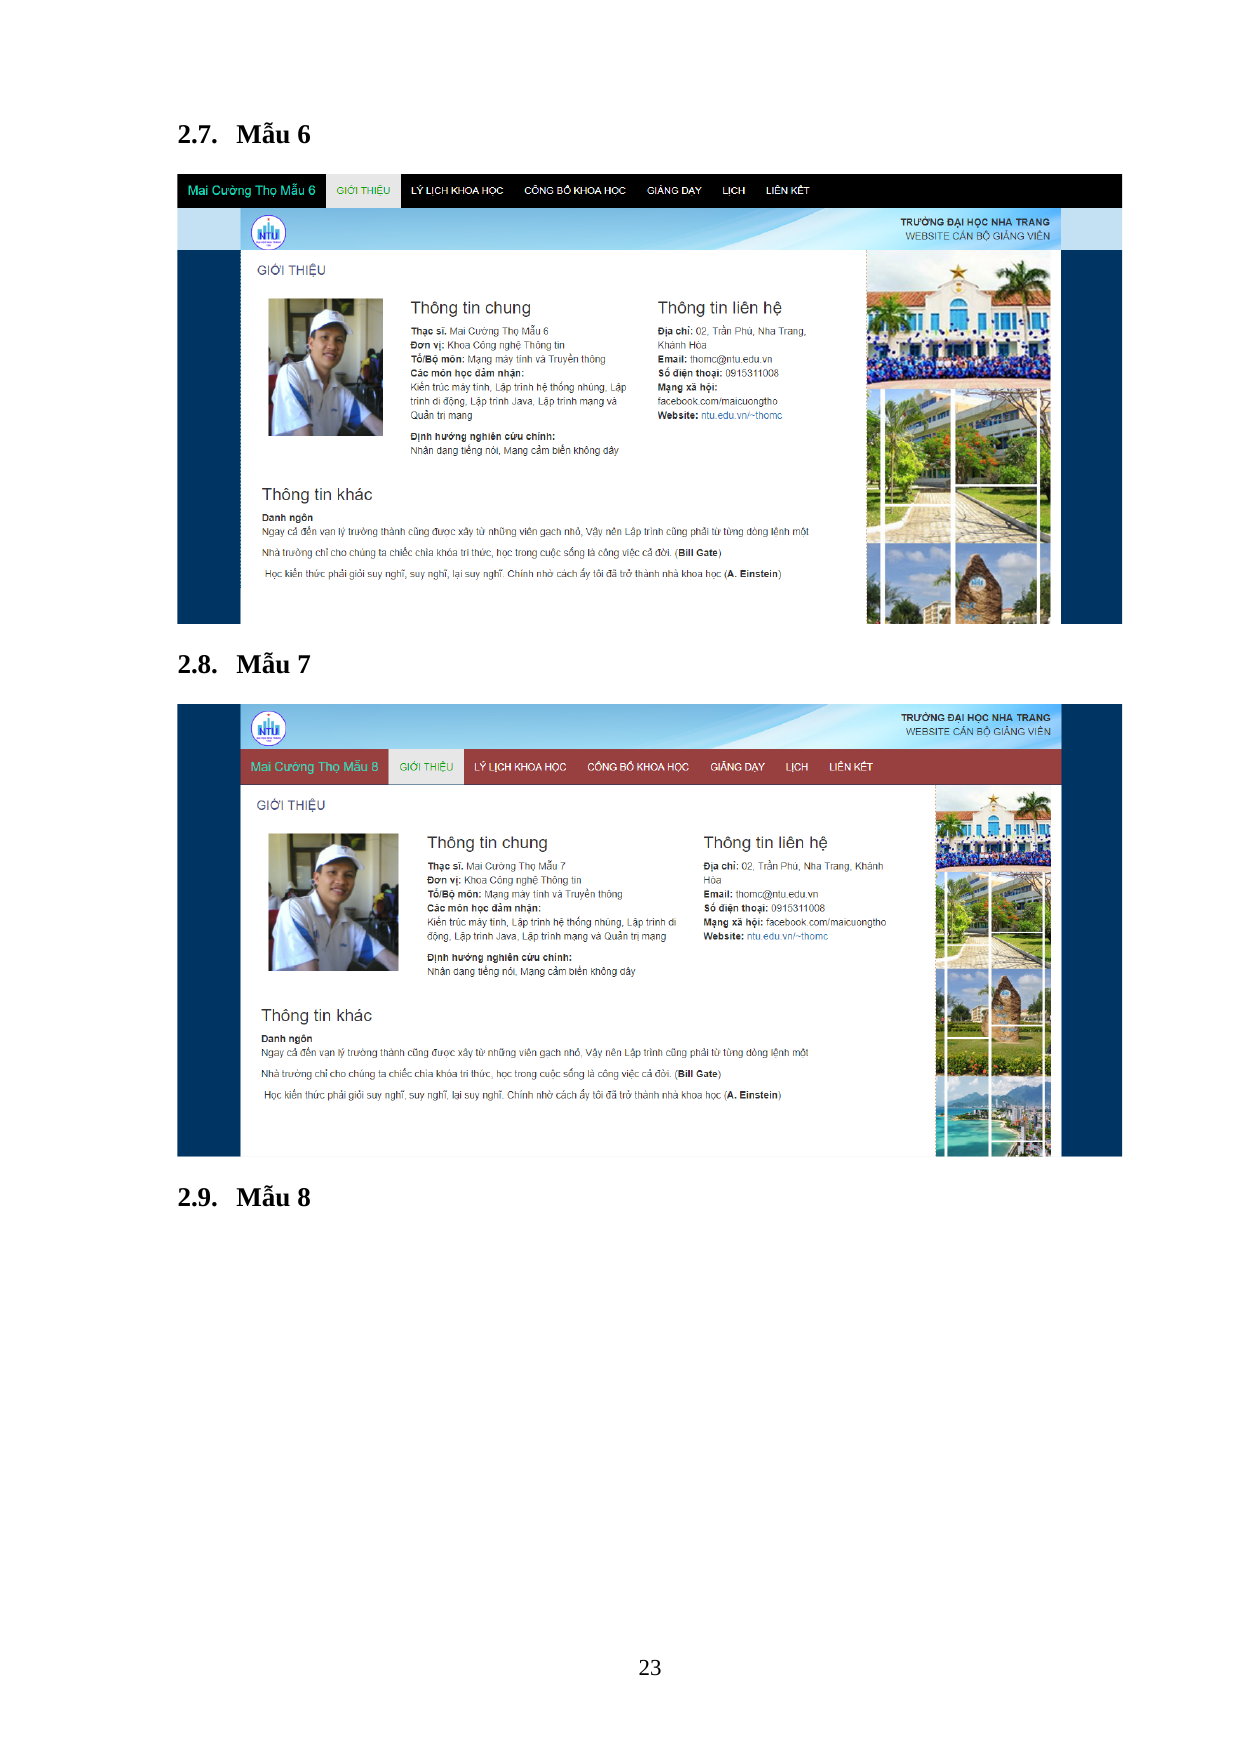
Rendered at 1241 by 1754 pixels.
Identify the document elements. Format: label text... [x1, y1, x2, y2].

picture [177, 704, 1123, 1157]
picture [177, 174, 1123, 624]
list Mẫu 6 [177, 118, 1122, 149]
list Mẫu 8 [177, 1181, 1122, 1213]
list Mẫu 7 [177, 648, 1122, 679]
